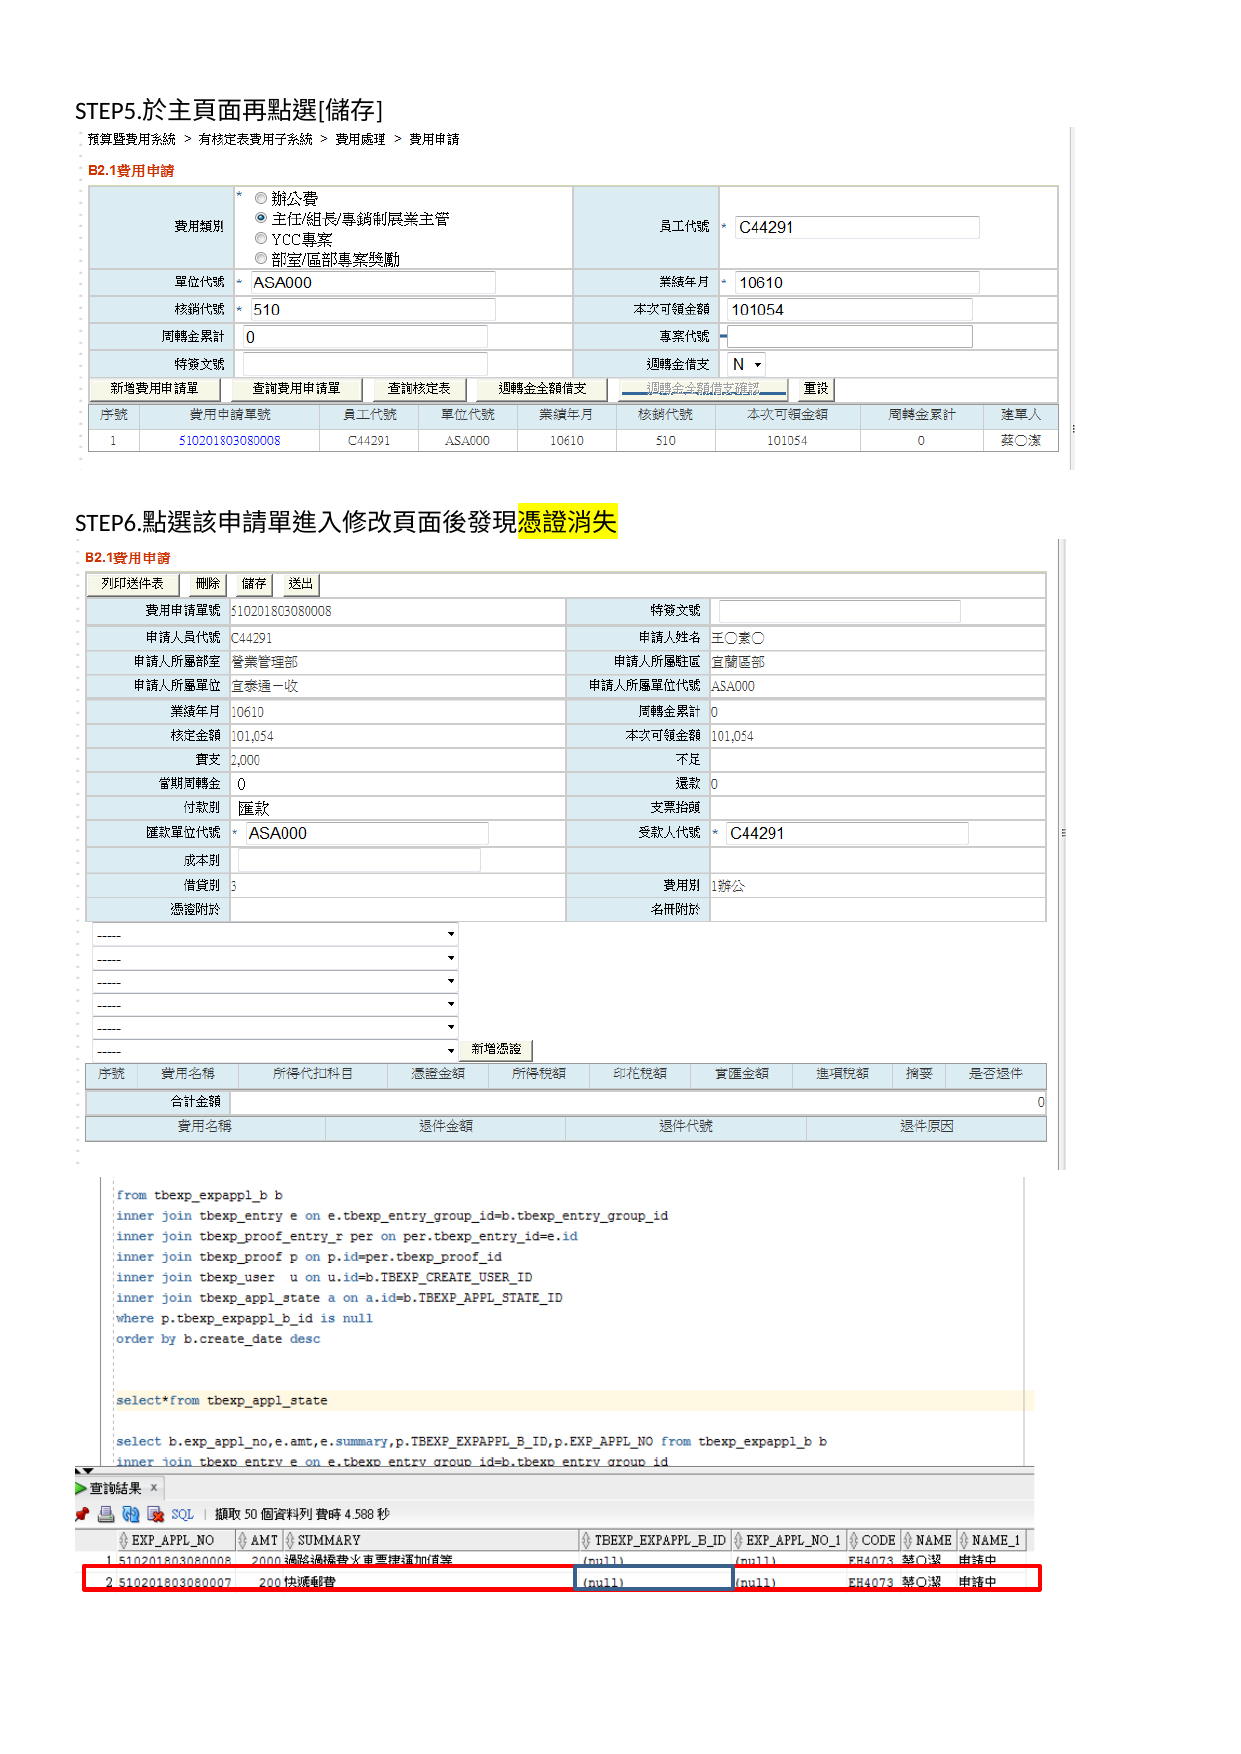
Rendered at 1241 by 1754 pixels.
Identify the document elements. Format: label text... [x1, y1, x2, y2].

picture [735, 1568, 1035, 1587]
text STEP5.於主頁面再點選[儲存] [75, 89, 1165, 127]
picture [577, 1568, 731, 1587]
picture [86, 1568, 573, 1587]
text STEP6.點選該申請單進入修改頁面後發現憑證消失 [75, 502, 1165, 539]
picture [75, 1177, 1035, 1593]
picture [75, 539, 1066, 1170]
picture [75, 127, 1075, 470]
